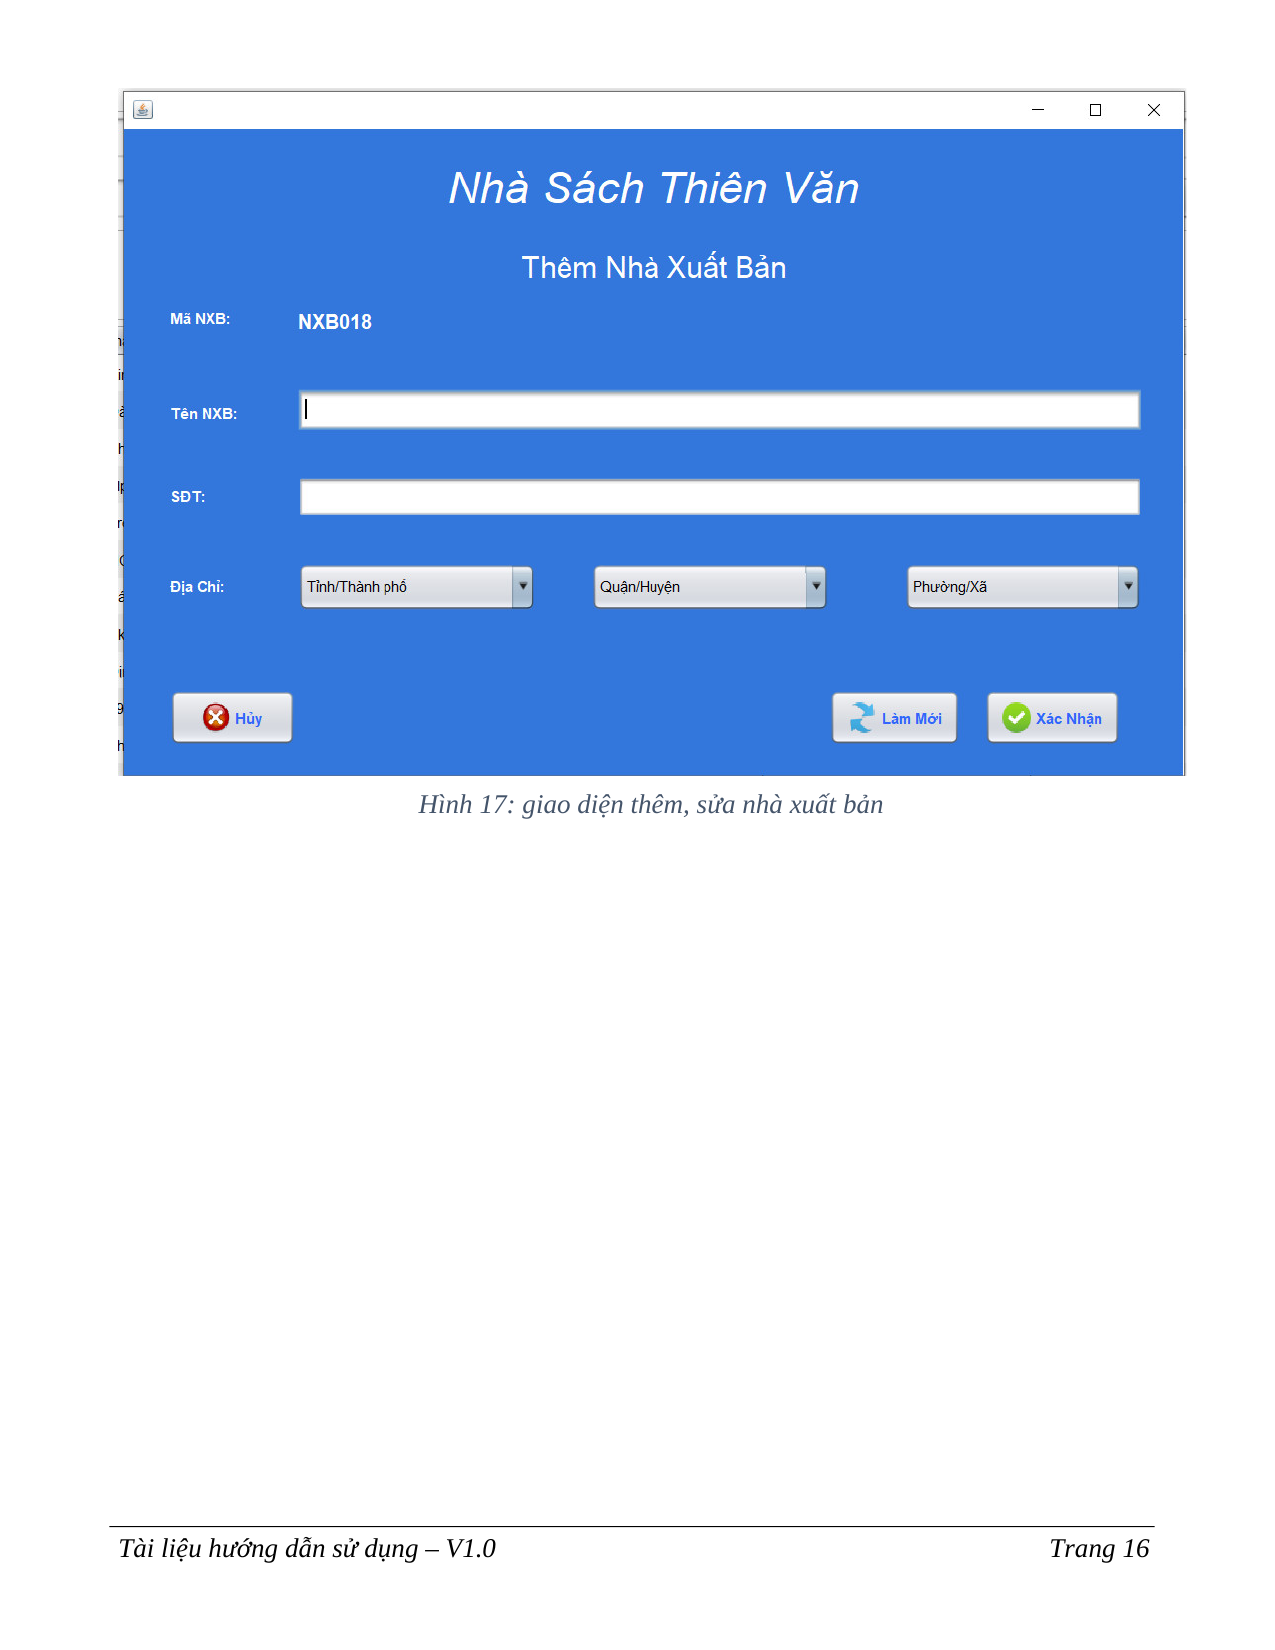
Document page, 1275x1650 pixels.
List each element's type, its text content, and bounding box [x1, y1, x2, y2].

text Hình 17: giao diện thêm, sửa nhà xuất bản [118, 788, 1186, 819]
picture [118, 88, 1187, 776]
